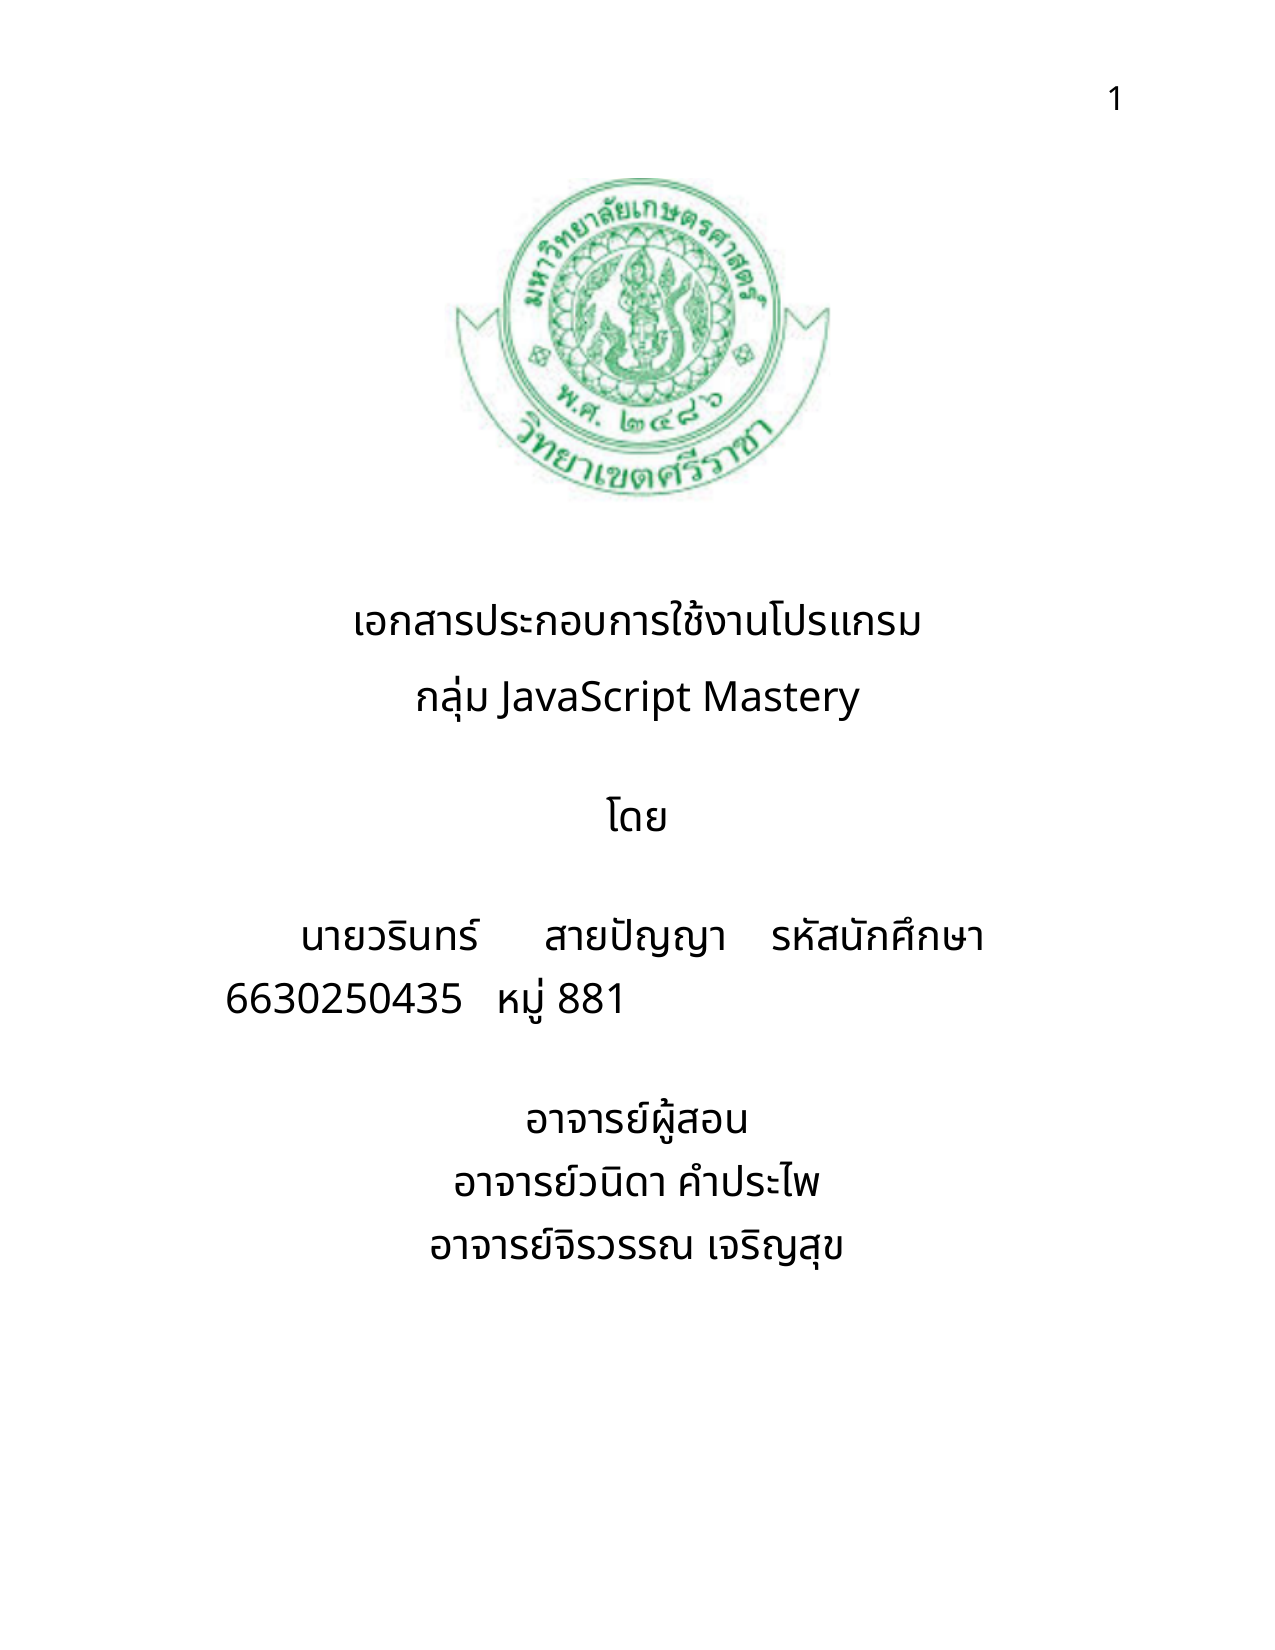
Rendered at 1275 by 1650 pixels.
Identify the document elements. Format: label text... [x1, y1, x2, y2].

text นายวรินทร์ สายปัญญา รหัสนักศึกษา 6630250435 หมู่ 881 [225, 906, 1125, 1033]
text อาจารย์จิรวรรณ เจริญสุข [150, 1215, 1125, 1278]
text โดย [150, 787, 1125, 850]
text อาจารย์วนิดา คำประไพ [150, 1152, 1125, 1215]
text กลุ่ม JavaScript Mastery [150, 667, 1125, 730]
text อาจารย์ผู้สอน [150, 1089, 1125, 1152]
text เอกสารประกอบการใช้งานโปรแกรม [150, 591, 1125, 654]
picture [444, 178, 831, 510]
